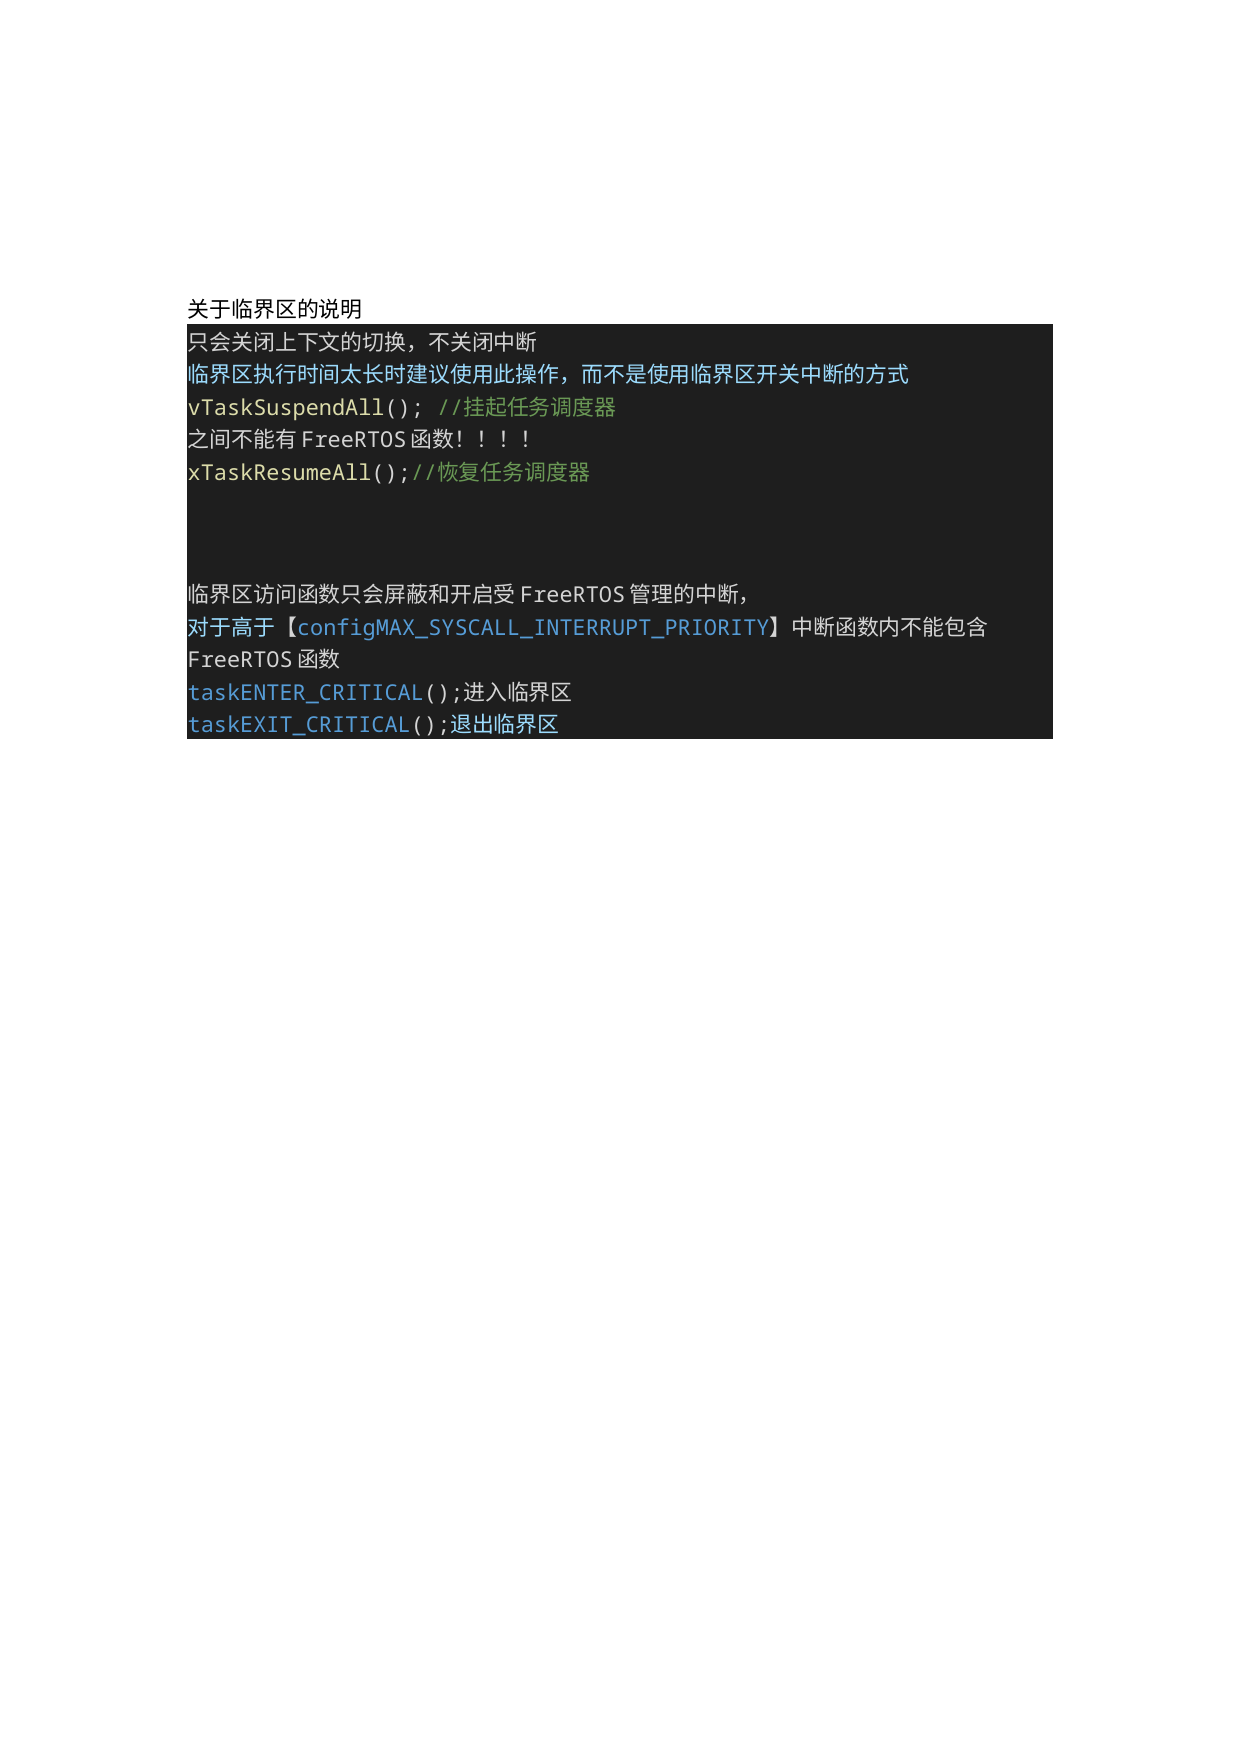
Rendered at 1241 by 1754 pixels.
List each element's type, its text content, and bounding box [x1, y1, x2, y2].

text xTaskResumeAll();//恢复任务调度器 [187, 454, 1053, 487]
text 对于高于【configMAX_SYSCALL_INTERRUPT_PRIORITY】中断函数内不能包含FreeRTOS函数 [187, 609, 1053, 674]
text vTaskSuspendAll(); //挂起任务调度器 [187, 389, 1053, 422]
text 只会关闭上下文的切换，不关闭中断 [187, 324, 1053, 357]
text taskENTER_CRITICAL();进入临界区 [187, 674, 1053, 707]
text 临界区执行时间太长时建议使用此操作，而不是使用临界区开关中断的方式 [187, 357, 1053, 389]
text taskEXIT_CRITICAL();退出临界区 [187, 707, 1053, 739]
text 关于临界区的说明 [187, 292, 1053, 324]
text 临界区访问函数只会屏蔽和开启受FreeRTOS管理的中断， [187, 577, 1053, 609]
text 之间不能有FreeRTOS函数！！！！ [187, 422, 1053, 454]
